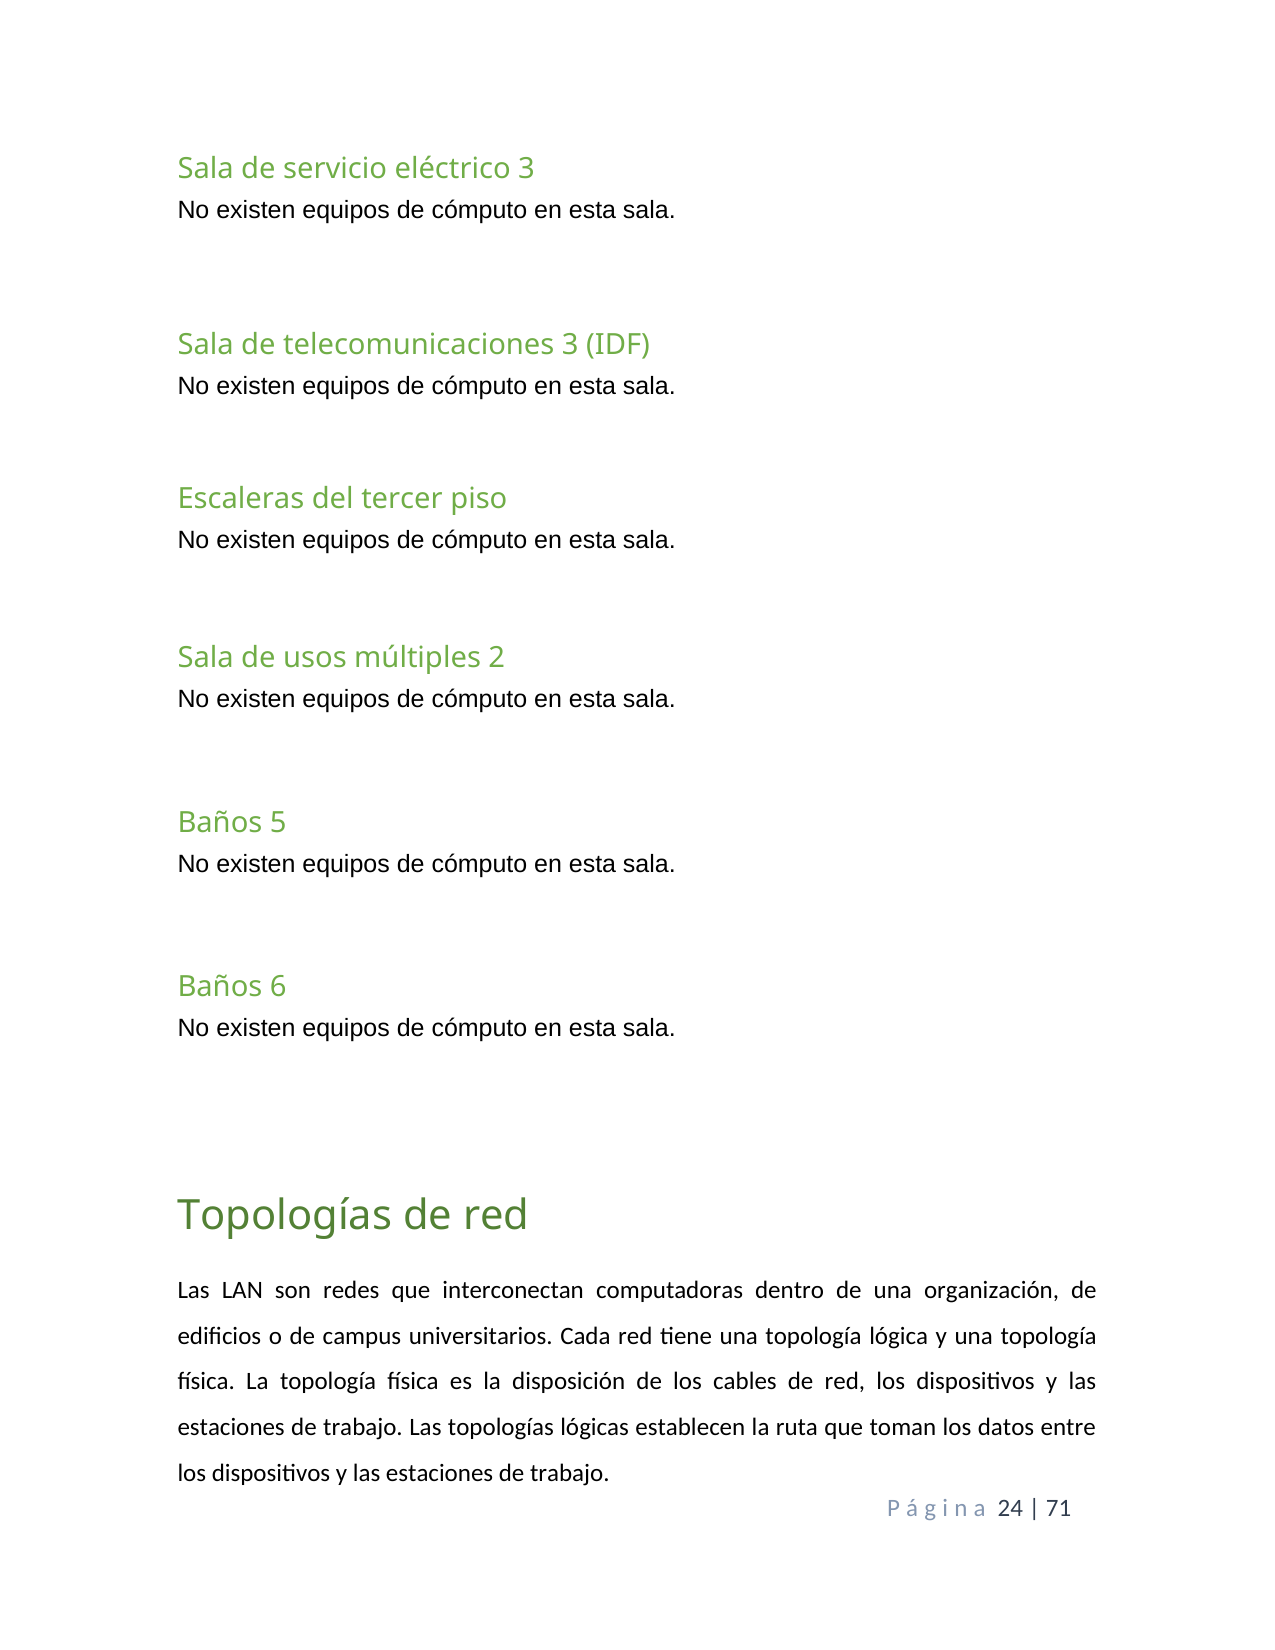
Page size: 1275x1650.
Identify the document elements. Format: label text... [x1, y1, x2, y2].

subtitle Escaleras del tercer piso [177, 477, 1098, 517]
text No existen equipos de cómputo en esta sala. [177, 195, 1098, 224]
text Topologías de red [177, 1185, 1098, 1242]
text No existen equipos de cómputo en esta sala. [177, 684, 1098, 713]
text No existen equipos de cómputo en esta sala. [177, 1013, 1098, 1042]
text No existen equipos de cómputo en esta sala. [177, 371, 1098, 399]
text Las LAN son redes que interconectan computadoras dentro de una organización, de edificios o de campus universitarios. Cada red tiene una topología lógica y una topología física. La topología física es la disposición de los cables de red, los dispositivos y las estaciones de trabajo. Las topologías lógicas establecen la ruta que toman los datos entre los dispositivos y las estaciones de trabajo. [177, 1274, 1098, 1487]
subtitle Sala de servicio eléctrico 3 [177, 148, 1098, 187]
subtitle Sala de usos múltiples 2 [177, 637, 1098, 676]
subtitle Baños 6 [177, 965, 1098, 1005]
subtitle Sala de telecomunicaciones 3 (IDF) [177, 323, 1098, 363]
text No existen equipos de cómputo en esta sala. [177, 525, 1098, 553]
text No existen equipos de cómputo en esta sala. [177, 849, 1098, 877]
subtitle Baños 5 [177, 801, 1098, 841]
